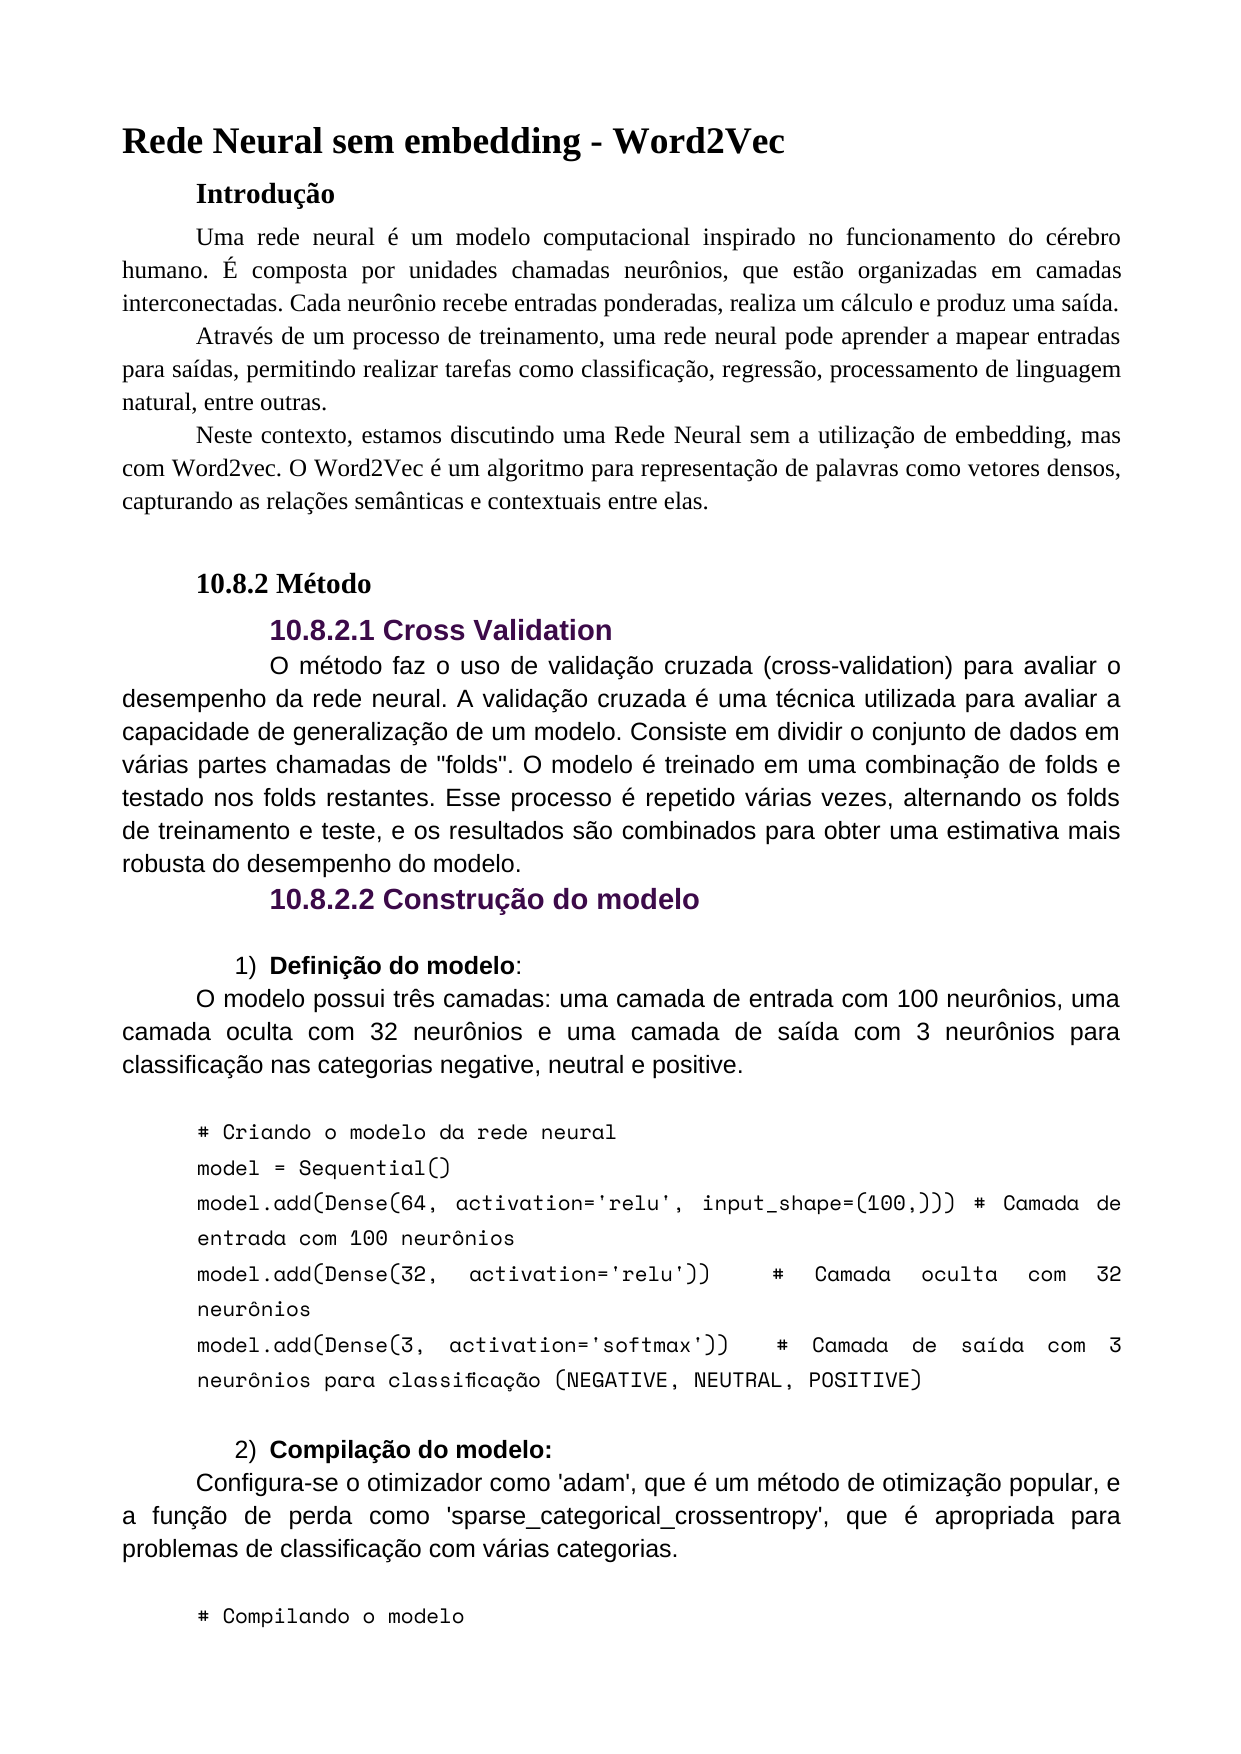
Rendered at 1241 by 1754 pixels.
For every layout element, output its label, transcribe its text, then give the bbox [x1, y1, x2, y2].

text model = Sequential() [197, 1152, 1122, 1182]
text O método faz o uso de validação cruzada (cross-validation) para avaliar o desempenho da rede neural. A validação cruzada é uma técnica utilizada para avaliar a capacidade de generalização de um modelo. Consiste em dividir o conjunto de dados em várias partes chamadas de "folds". O modelo é treinado em uma combinação de folds e testado nos folds restantes. Esse processo é repetido várias vezes, alternando os folds de treinamento e teste, e os resultados são combinados para obter uma estimativa mais robusta do desempenho do modelo. [122, 651, 1122, 878]
text Através de um processo de treinamento, uma rede neural pode aprender a mapear entradas para saídas, permitindo realizar tarefas como classificação, regressão, processamento de linguagem natural, entre outras. [122, 321, 1122, 416]
text # Criando o modelo da rede neural [197, 1116, 1122, 1147]
text # Compilando o modelo [197, 1600, 1122, 1631]
text Configura-se o otimizador como 'adam', que é um método de otimização popular, e a função de perda como 'sparse_categorical_crossentropy', que é apropriada para problemas de classificação com várias categorias. [122, 1468, 1122, 1563]
text 10.8.2.2 Construção do modelo [122, 882, 1122, 916]
text Uma rede neural é um modelo computacional inspirado no funcionamento do cérebro humano. É composta por unidades chamadas neurônios, que estão organizadas em camadas interconectadas. Cada neurônio recebe entradas ponderadas, realiza um cálculo e produz uma saída. [122, 222, 1122, 317]
text model.add(Dense(32, activation='relu')) # Camada oculta com 32 neurônios [197, 1258, 1122, 1324]
text model.add(Dense(3, activation='softmax')) # Camada de saída com 3 neurônios para classificação (NEGATIVE, NEUTRAL, POSITIVE) [197, 1329, 1122, 1395]
text O modelo possui três camadas: uma camada de entrada com 100 neurônios, uma camada oculta com 32 neurônios e uma camada de saída com 3 neurônios para classificação nas categorias negative, neutral e positive. [122, 984, 1122, 1079]
list Compilação do modelo: [234, 1435, 1122, 1464]
list Definição do modelo: [234, 951, 1122, 980]
text Neste contexto, estamos discutindo uma Rede Neural sem a utilização de embedding, mas com Word2vec. O Word2Vec é um algoritmo para representação de palavras como vetores densos, capturando as relações semânticas e contextuais entre elas. [122, 420, 1122, 515]
text model.add(Dense(64, activation='relu', input_shape=(100,))) # Camada de entrada com 100 neurônios [197, 1187, 1122, 1253]
text 10.8.2.1 Cross Validation [122, 613, 1122, 646]
